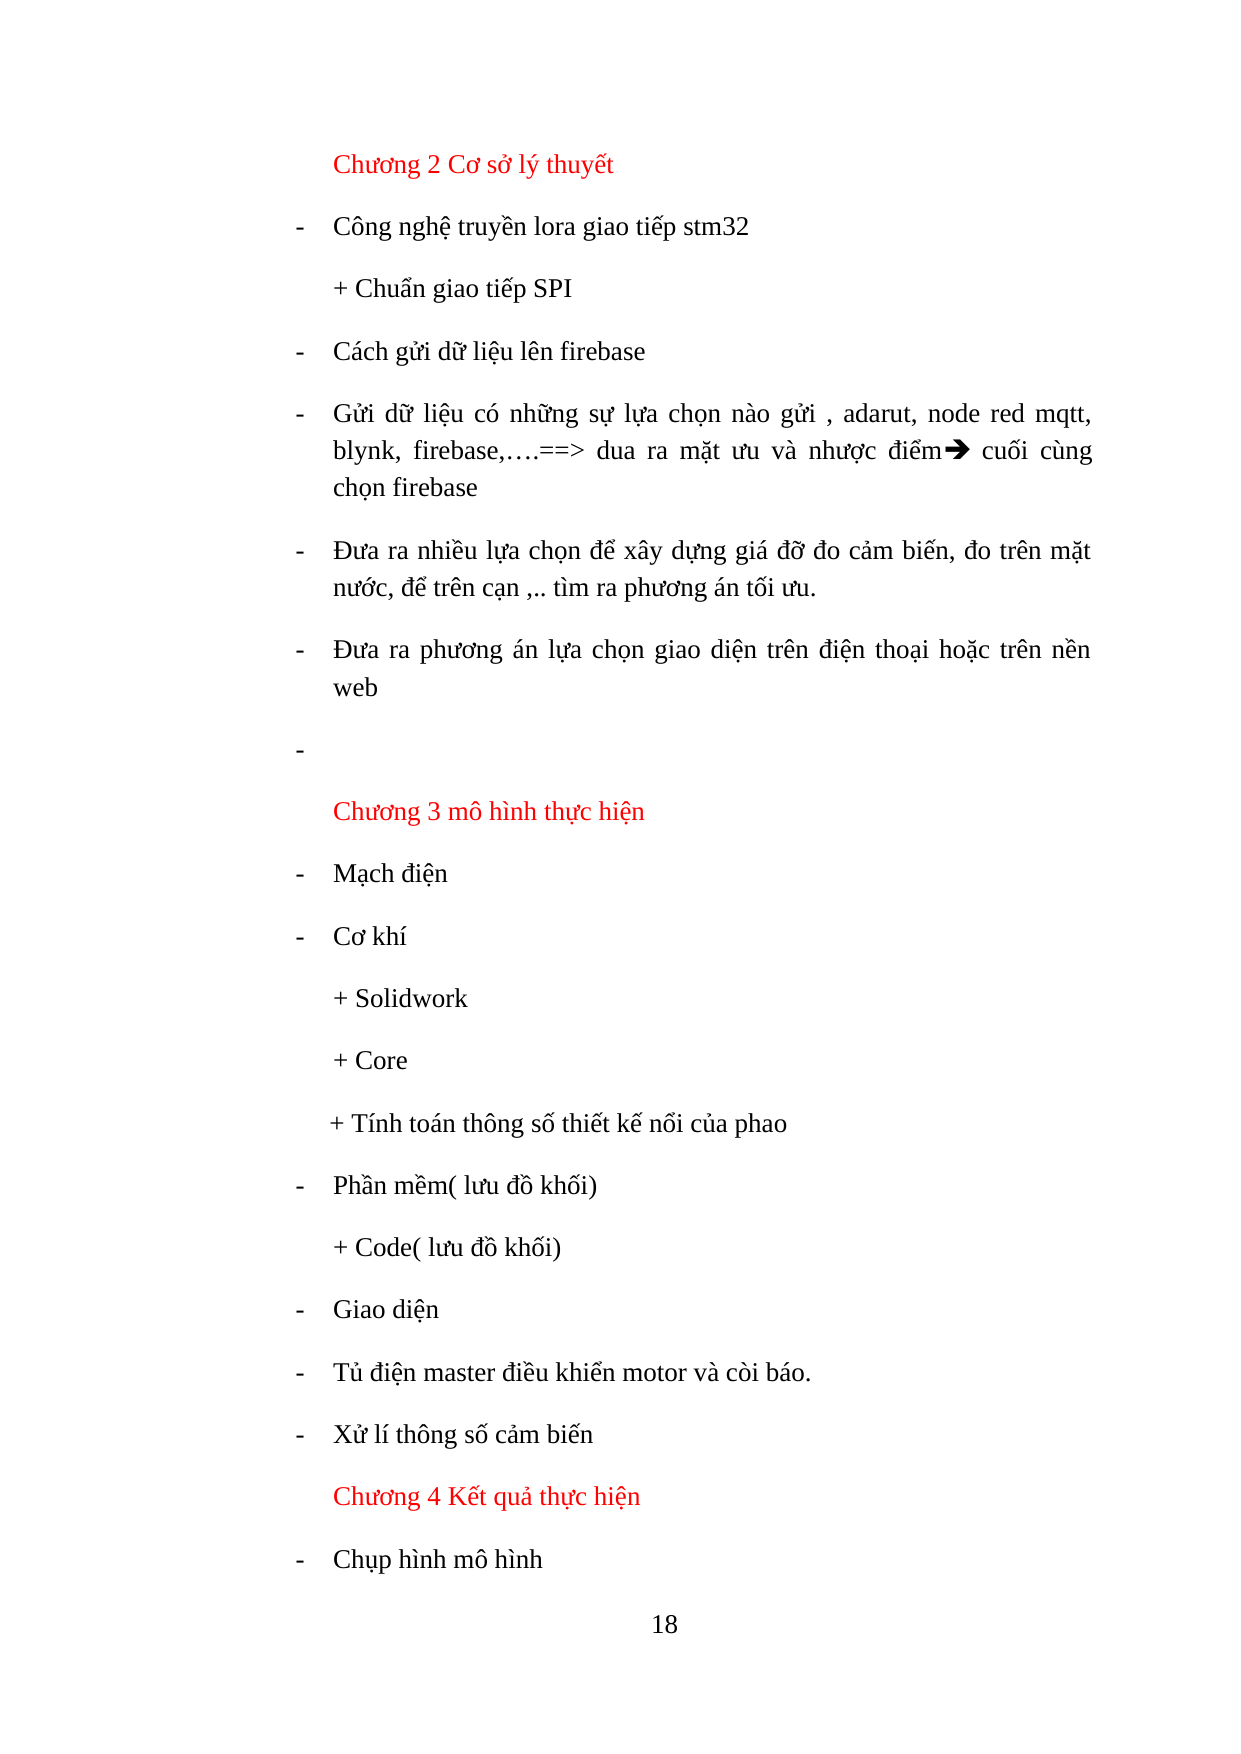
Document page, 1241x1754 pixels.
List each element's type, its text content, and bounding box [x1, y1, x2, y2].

list Phần mềm( lưu đồ khối) [295, 1169, 1092, 1200]
list Công nghệ truyền lora giao tiếp stm32 [295, 210, 1092, 241]
text + Code( lưu đồ khối) [333, 1231, 1092, 1262]
list Chụp hình mô hình [295, 1543, 1092, 1574]
text + Chuẩn giao tiếp SPI [333, 272, 1092, 303]
list Mạch điện [295, 858, 1092, 889]
text + Core [333, 1044, 1092, 1076]
text Chương 4 Kết quả thực hiện [333, 1481, 1092, 1512]
list Cách gửi dữ liệu lên firebase [295, 334, 1092, 366]
text + Solidwork [333, 982, 1092, 1013]
list Giao diện [295, 1294, 1092, 1325]
list Tủ điện master điều khiển motor và còi báo. [295, 1356, 1092, 1387]
list Xử lí thông số cảm biến [295, 1418, 1092, 1449]
text Chương 3 mô hình thực hiện [333, 795, 1092, 826]
list Đưa ra nhiều lựa chọn để xây dựng giá đỡ đo cảm biến, đo trên mặt nước, để trên cạn ,.. tìm ra phương án tối ưu. [295, 534, 1092, 602]
list Đưa ra phương án lựa chọn giao diện trên điện thoại hoặc trên nền web [295, 633, 1092, 702]
list Gửi dữ liệu có những sự lựa chọn nào gửi , adarut, node red mqtt, blynk, firebase,….==> dua ra mặt ưu và nhược điểm cuối cùng chọn firebase [295, 397, 1092, 503]
text Chương 2 Cơ sở lý thuyết [333, 148, 1092, 179]
list Cơ khí [295, 920, 1092, 951]
text + Tính toán thông số thiết kế nổi của phao [295, 1107, 1092, 1138]
